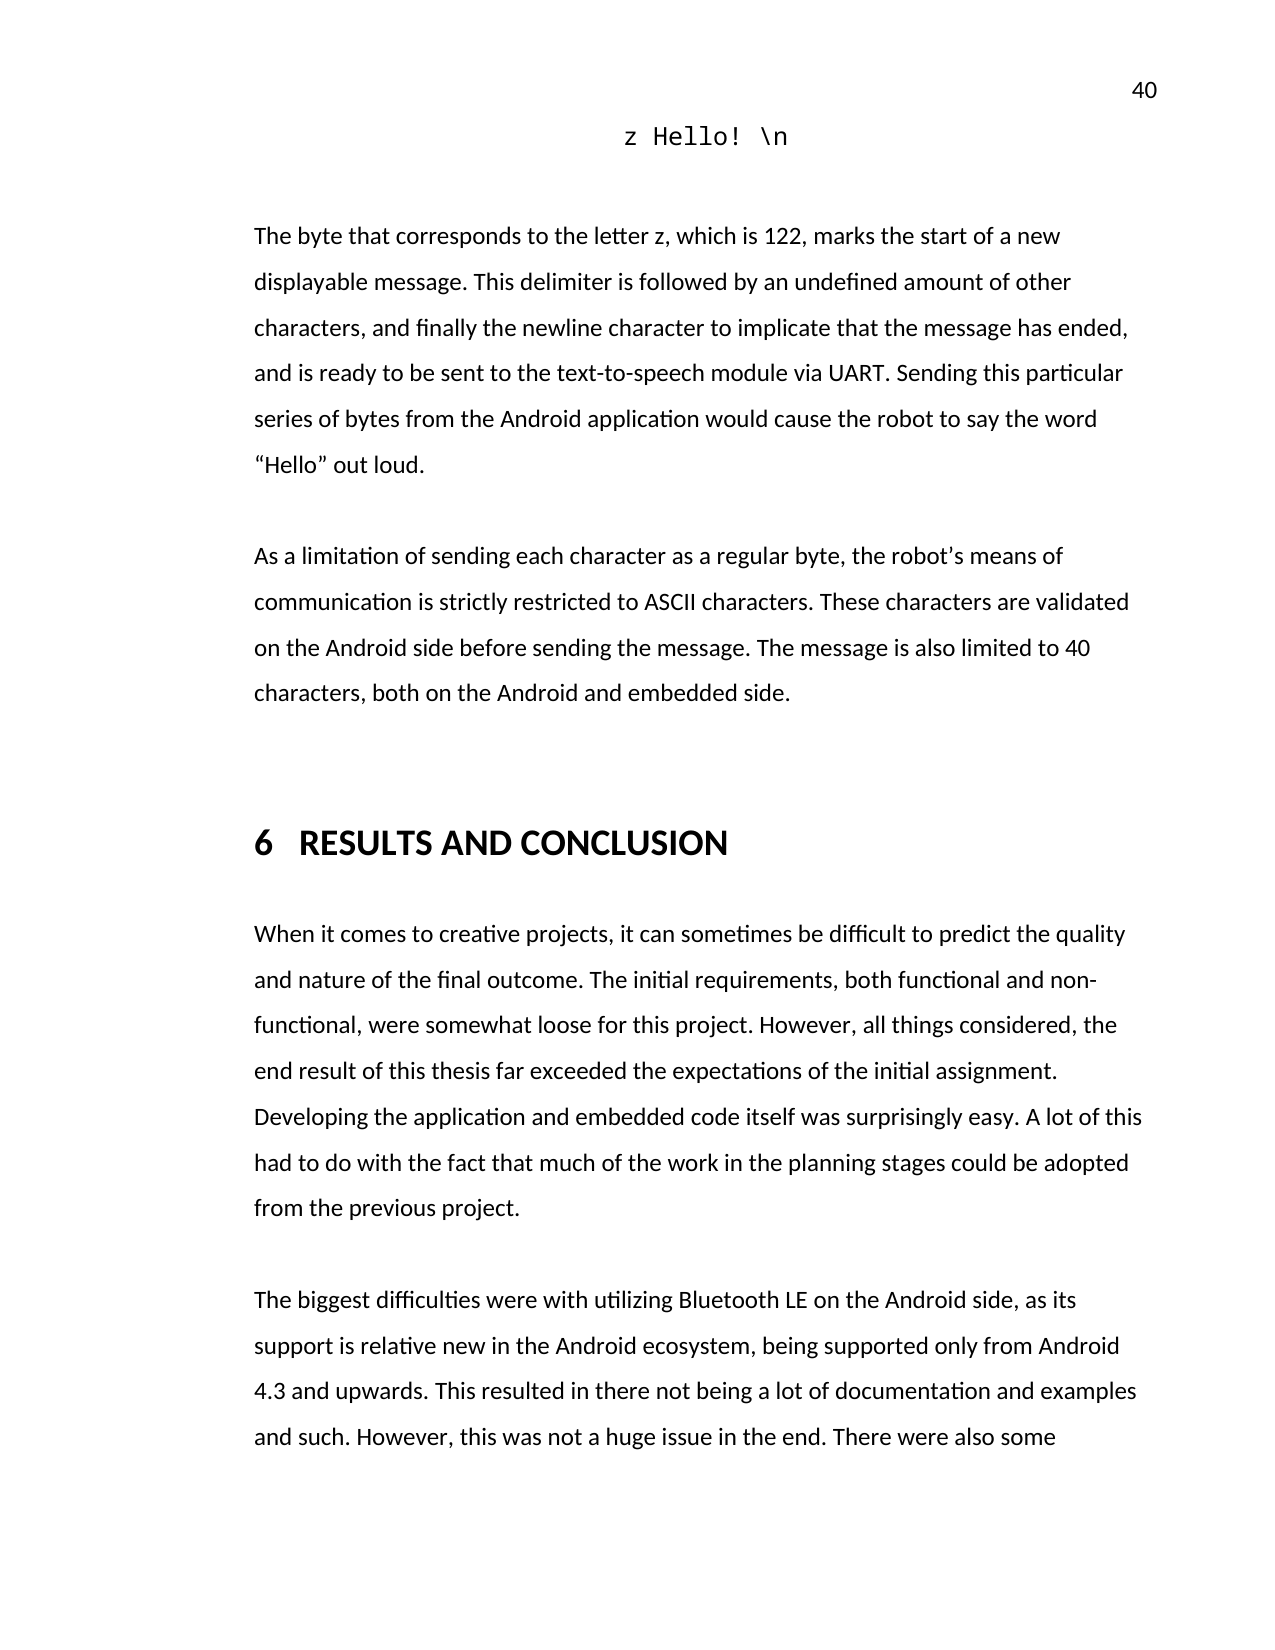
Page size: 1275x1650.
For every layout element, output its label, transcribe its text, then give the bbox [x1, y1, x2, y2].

text z Hello! \n [254, 118, 1157, 152]
text As a limitation of sending each character as a regular byte, the robot’s means of communication is strictly restricted to ASCII characters. These characters are validated on the Android side before sending the message. The message is also limited to 40 characters, both on the Android and embedded side. [254, 540, 1157, 708]
subtitle Results and conclusion [254, 819, 1157, 865]
text The byte that corresponds to the letter z, which is 122, marks the start of a new displayable message. This delimiter is followed by an undefined amount of other characters, and finally the newline character to implicate that the message has ended, and is ready to be sent to the text-to-speech module via UART. Sending this particular series of bytes from the Android application would cause the robot to say the word “Hello” out loud. [254, 220, 1157, 479]
text Developing the application and embedded code itself was surprisingly easy. A lot of this had to do with the fact that much of the work in the planning stages could be adopted from the previous project. [254, 1101, 1157, 1223]
text When it comes to creative projects, it can sometimes be difficult to predict the quality and nature of the final outcome. The initial requirements, both functional and non-functional, were somewhat loose for this project. However, all things considered, the end result of this thesis far exceeded the expectations of the initial assignment. [254, 918, 1157, 1086]
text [254, 1284, 1157, 1452]
